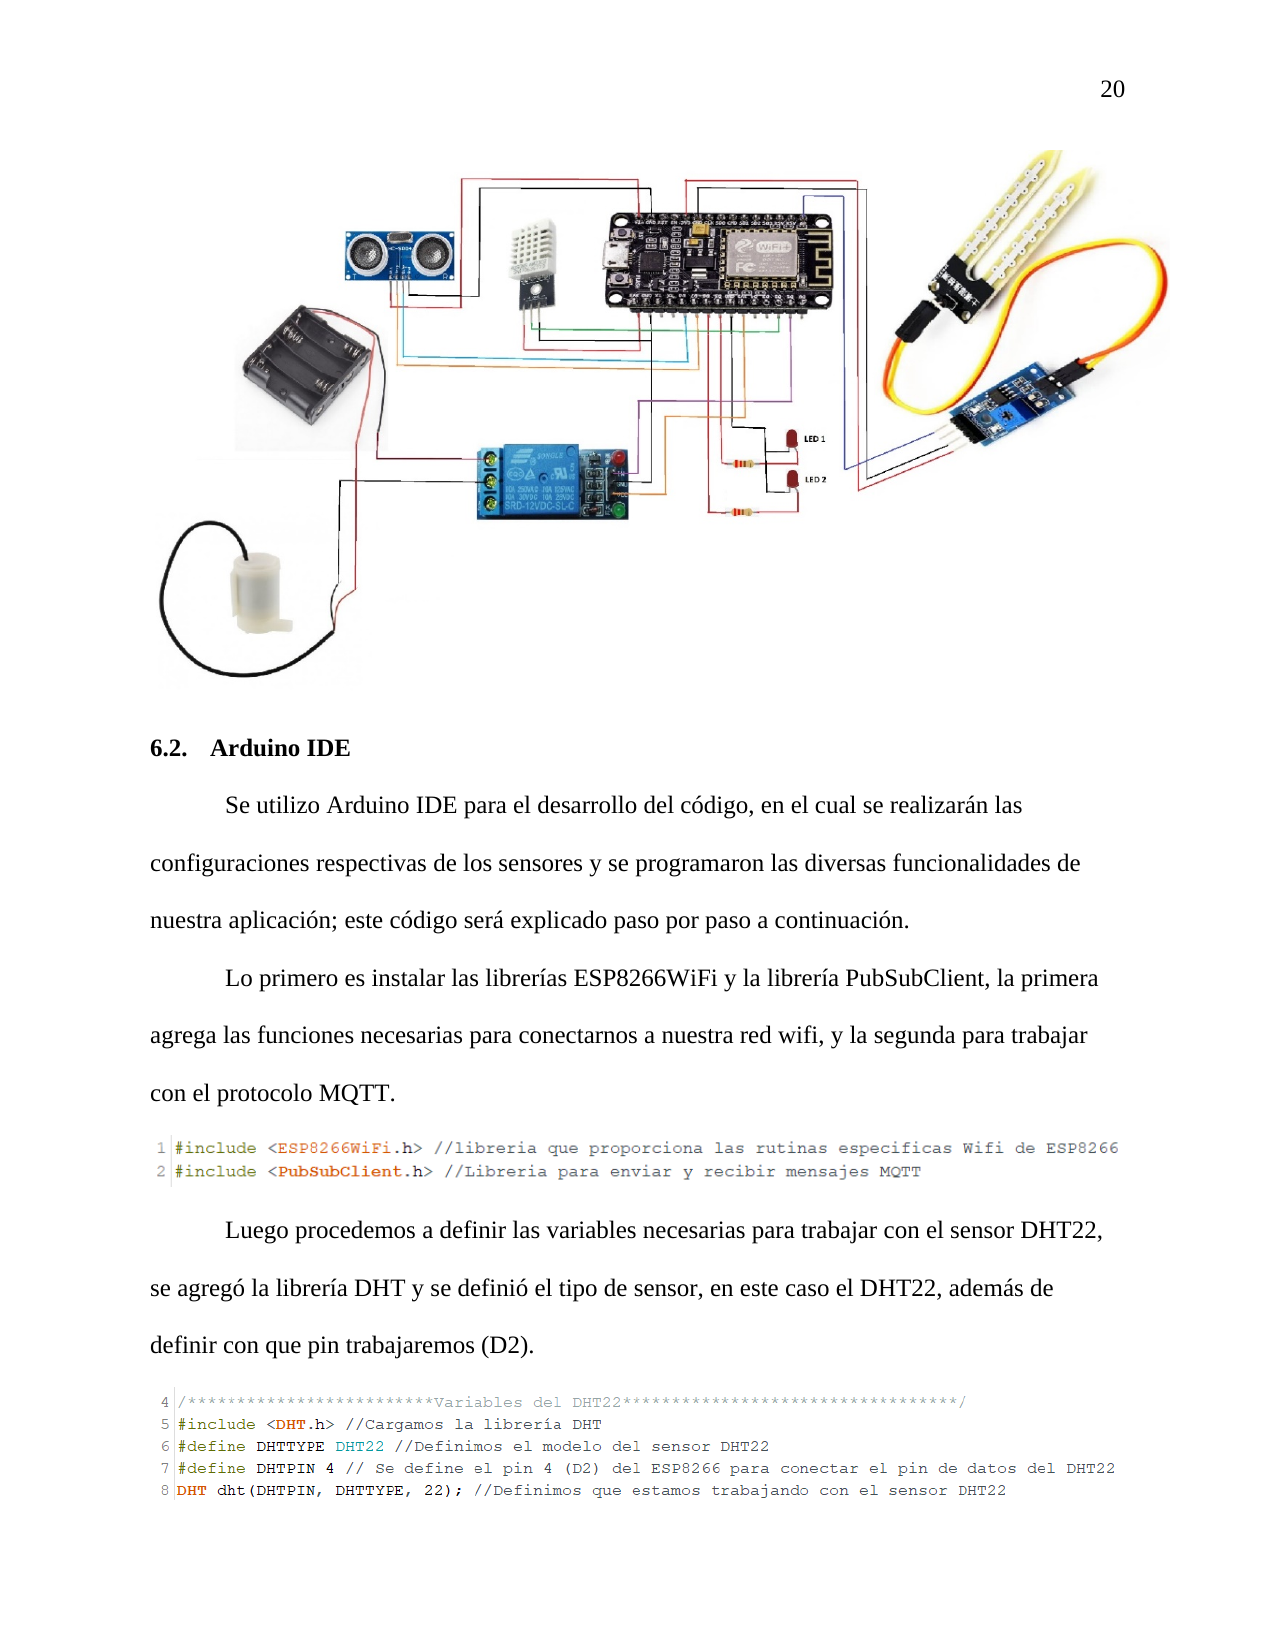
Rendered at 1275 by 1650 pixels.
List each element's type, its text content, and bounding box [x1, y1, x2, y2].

text Se utilizo Arduino IDE para el desarrollo del código, en el cual se realizarán las configuraciones respectivas de los sensores y se programaron las diversas funcionalidades de nuestra aplicación; este código será explicado paso por paso a continuación. [150, 791, 1125, 934]
subtitle Arduino IDE [150, 733, 1125, 762]
picture [150, 150, 1170, 705]
text Lo primero es instalar las librerías ESP8266WiFi y la librería PubSubClient, la primera agrega las funciones necesarias para conectarnos a nuestra red wifi, y la segunda para trabajar con el protocolo MQTT. [150, 963, 1125, 1107]
text Luego procedemos a definir las variables necesarias para trabajar con el sensor DHT22, se agregó la librería DHT y se definió el tipo de sensor, en este caso el DHT22, además de definir con que pin trabajaremos (D2). [150, 1215, 1125, 1359]
picture [150, 1135, 1126, 1187]
picture [150, 1387, 1126, 1500]
